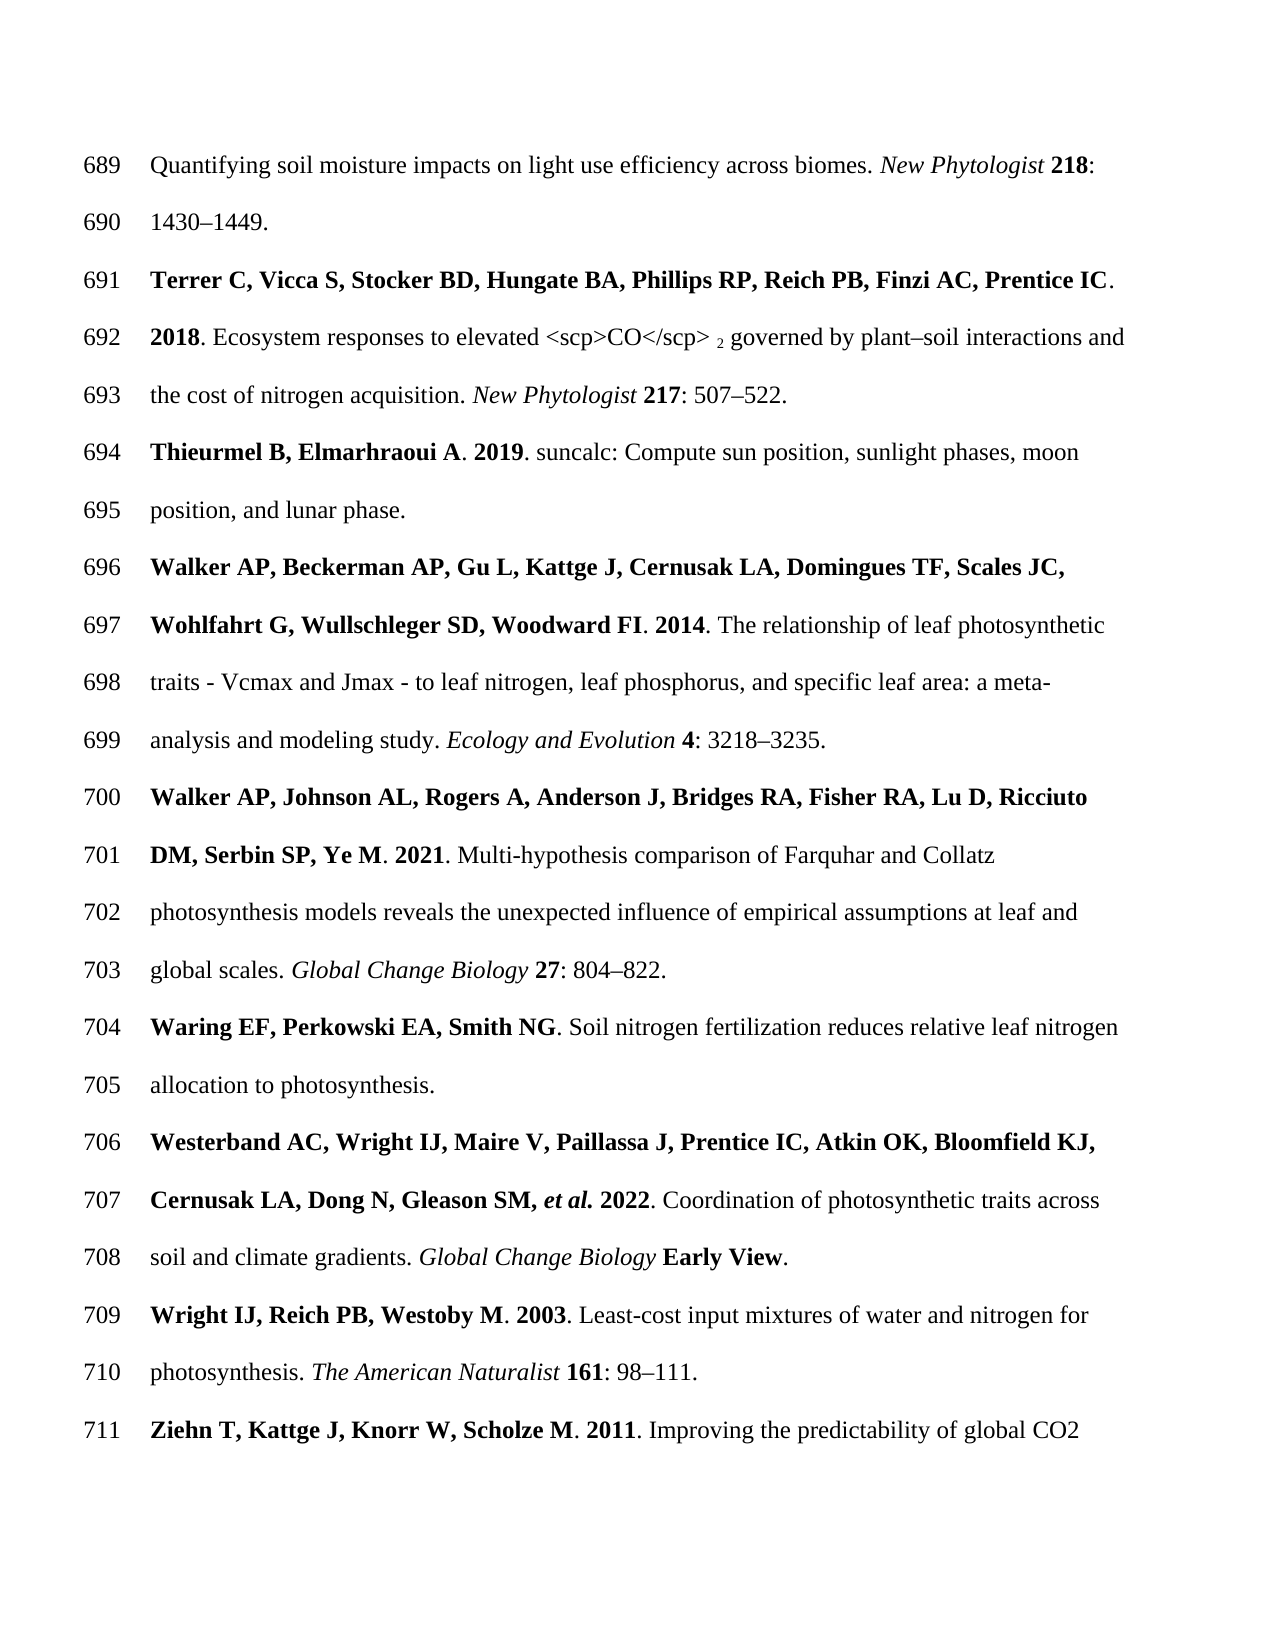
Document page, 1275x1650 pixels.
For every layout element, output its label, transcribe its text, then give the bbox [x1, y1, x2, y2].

text Walker AP, Beckerman AP, Gu L, Kattge J, Cernusak LA, Domingues TF, Scales JC, Wohlfahrt G, Wullschleger SD, Woodward FI. 2014. The relationship of leaf photosynthetic traits - Vcmax and Jmax - to leaf nitrogen, leaf phosphorus, and specific leaf area: a meta-analysis and modeling study. Ecology and Evolution 4: 3218–3235. [150, 552, 1125, 754]
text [150, 150, 1125, 236]
text Terrer C, Vicca S, Stocker BD, Hungate BA, Phillips RP, Reich PB, Finzi AC, Prentice IC. 2018. Ecosystem responses to elevated <scp>CO</scp> 2 governed by plant–soil interactions and the cost of nitrogen acquisition. New Phytologist 217: 507–522. [150, 265, 1125, 409]
text Waring EF, Perkowski EA, Smith NG. Soil nitrogen fertilization reduces relative leaf nitrogen allocation to photosynthesis. [150, 1012, 1125, 1099]
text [150, 1415, 1125, 1444]
text Wright IJ, Reich PB, Westoby M. 2003. Least-cost input mixtures of water and nitrogen for photosynthesis. The American Naturalist 161: 98–111. [150, 1300, 1125, 1386]
text Westerband AC, Wright IJ, Maire V, Paillassa J, Prentice IC, Atkin OK, Bloomfield KJ, Cernusak LA, Dong N, Gleason SM, et al. 2022. Coordination of photosynthetic traits across soil and climate gradients. Global Change Biology Early View. [150, 1127, 1125, 1271]
text Thieurmel B, Elmarhraoui A. 2019. suncalc: Compute sun position, sunlight phases, moon position, and lunar phase. [150, 437, 1125, 524]
text Walker AP, Johnson AL, Rogers A, Anderson J, Bridges RA, Fisher RA, Lu D, Ricciuto DM, Serbin SP, Ye M. 2021. Multi‐hypothesis comparison of Farquhar and Collatz photosynthesis models reveals the unexpected influence of empirical assumptions at leaf and global scales. Global Change Biology 27: 804–822. [150, 782, 1125, 984]
